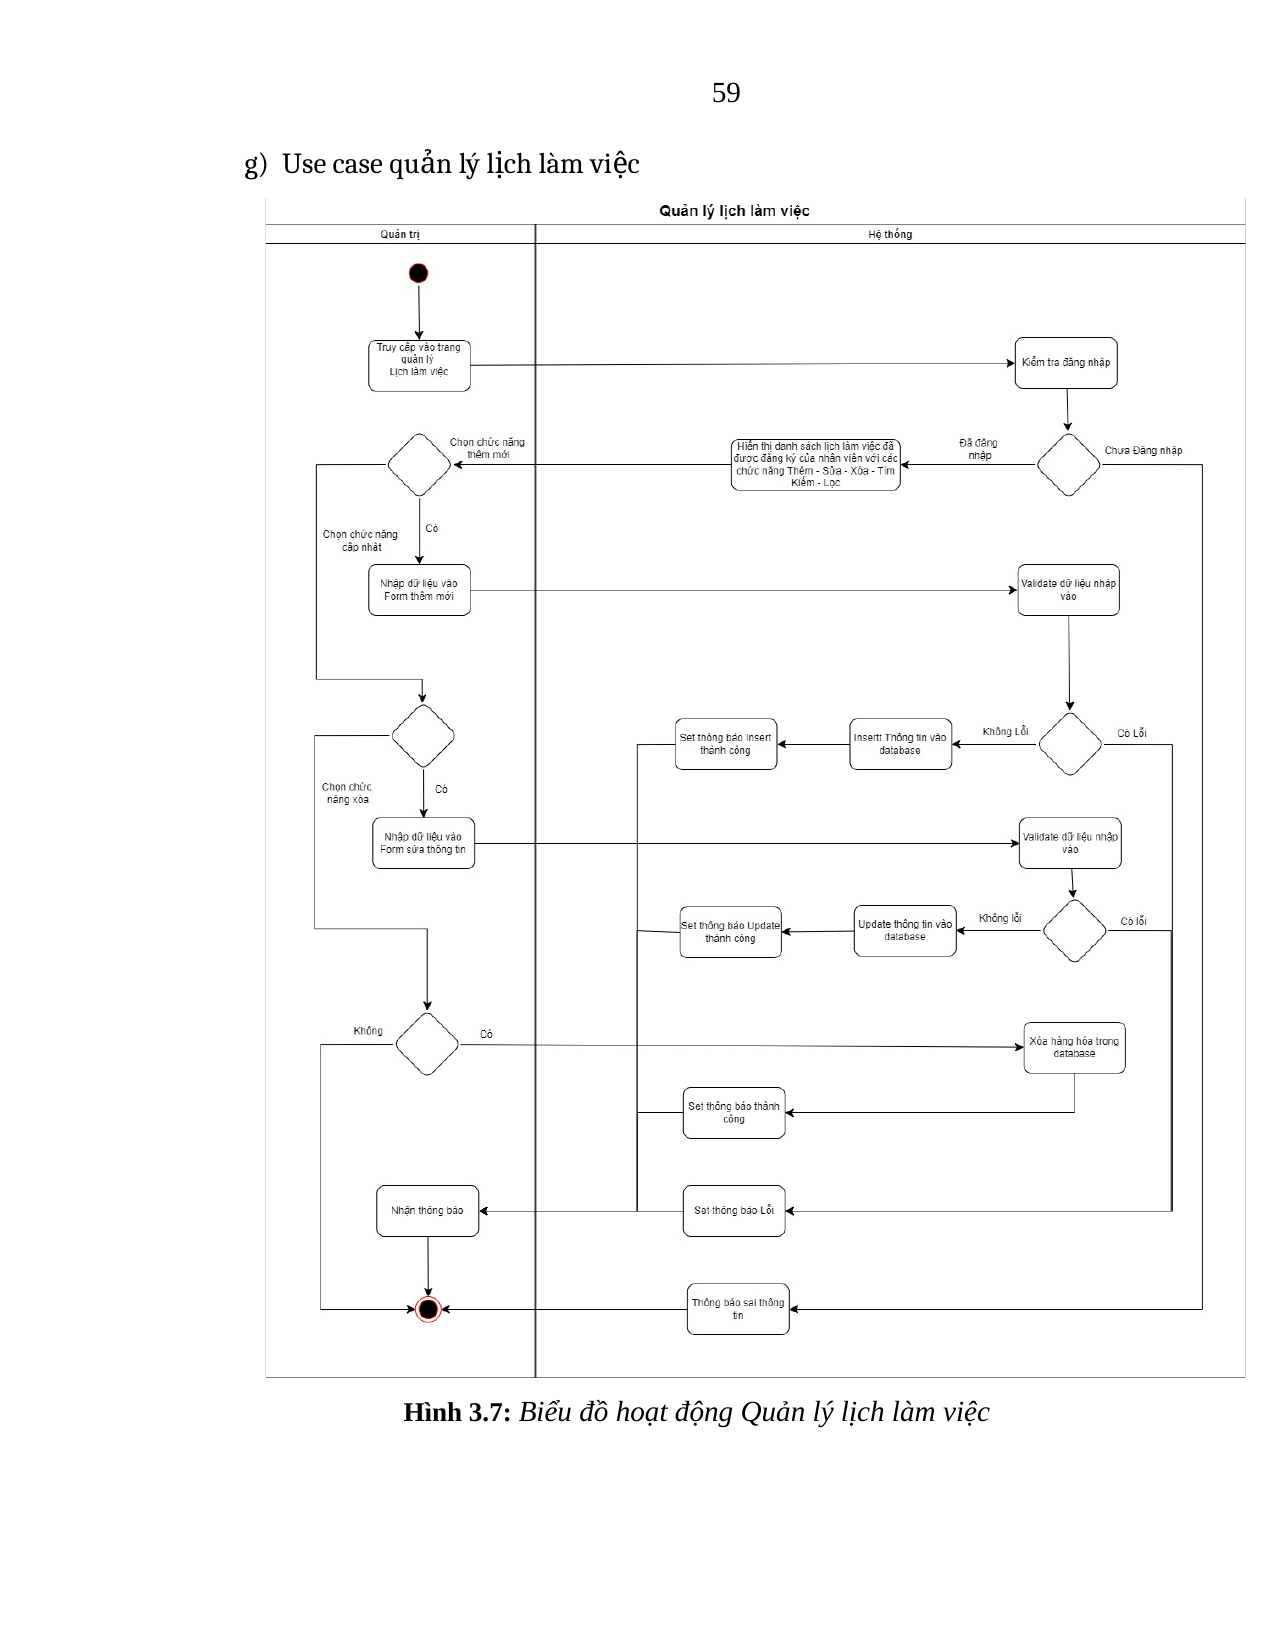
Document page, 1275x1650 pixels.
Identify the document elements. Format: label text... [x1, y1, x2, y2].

picture [265, 198, 1246, 1378]
title Biểu đồ hoạt động Quản lý lịch làm việc [207, 1394, 1186, 1428]
subtitle Use case quản lý lịch làm việc [244, 148, 1186, 181]
